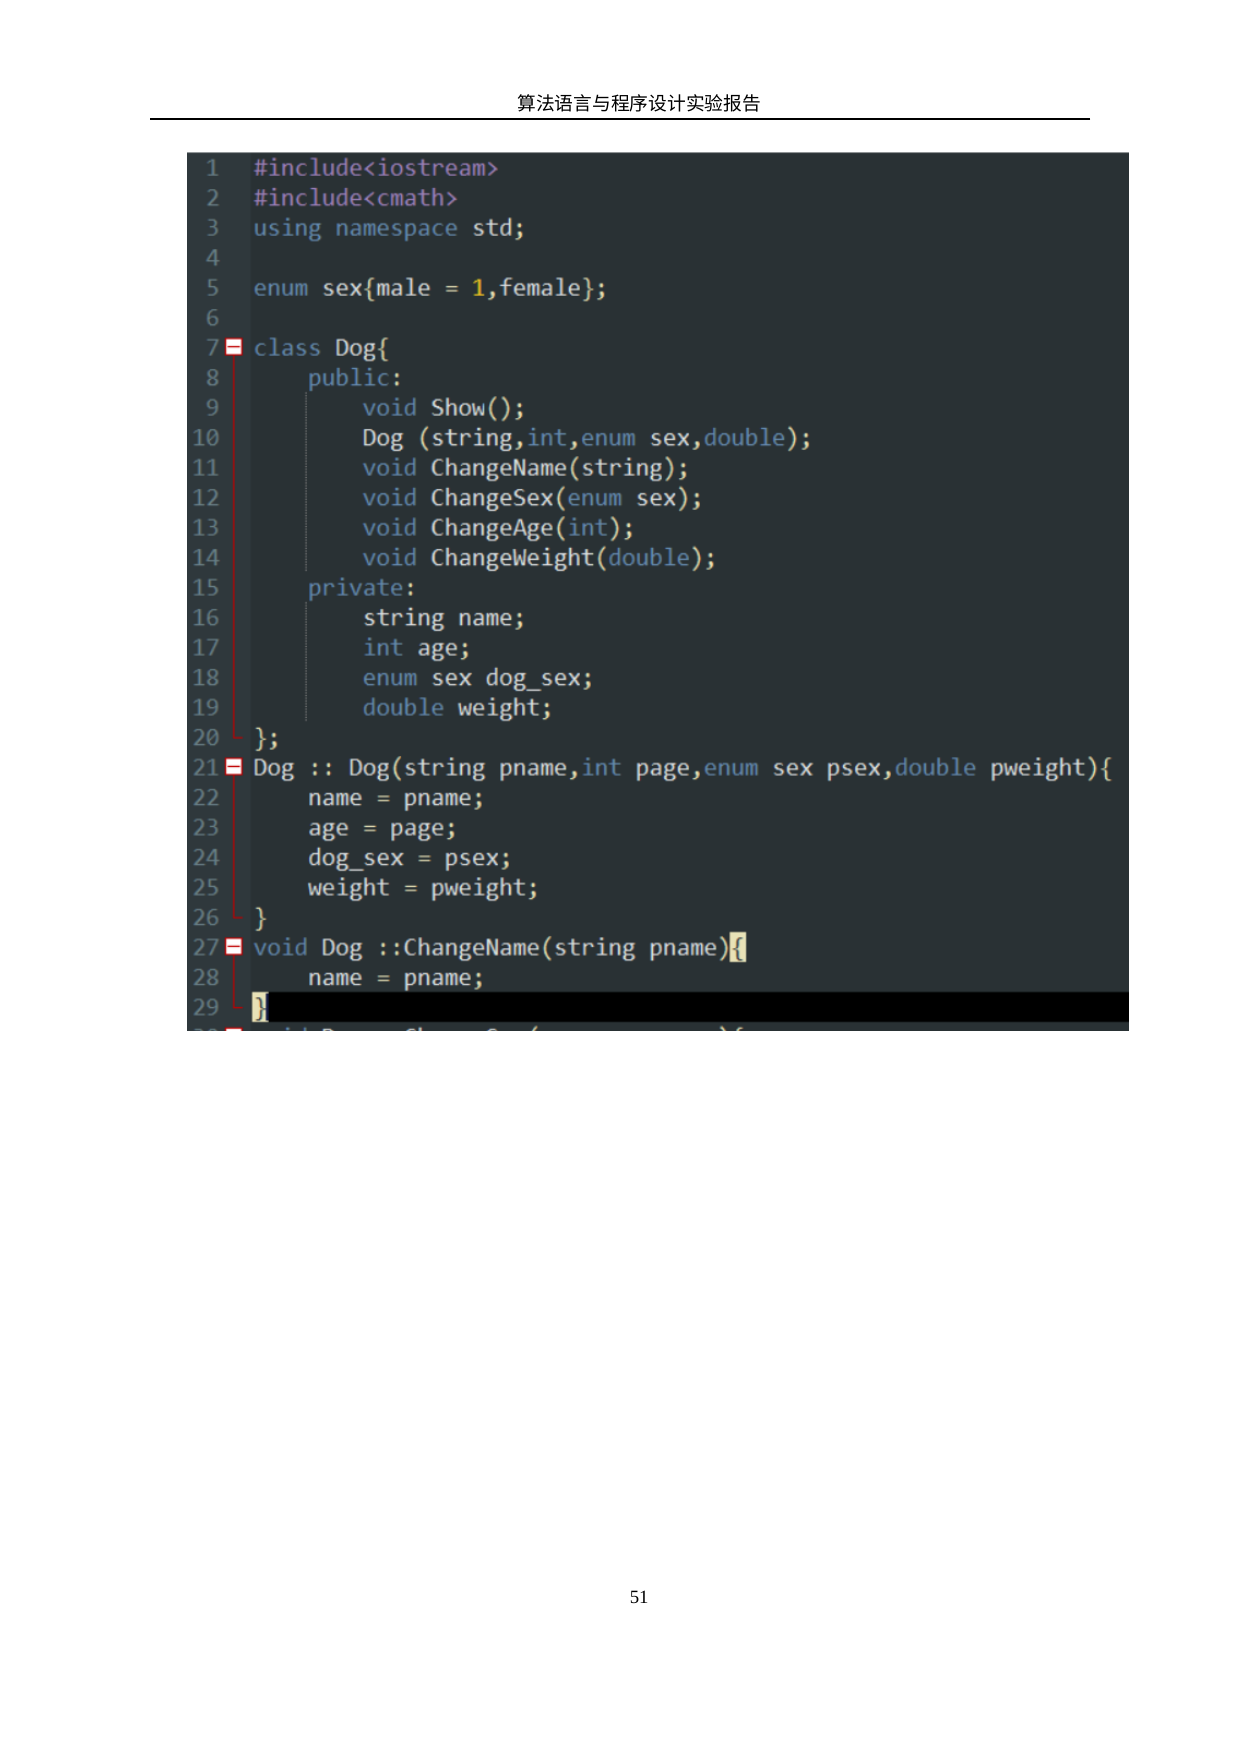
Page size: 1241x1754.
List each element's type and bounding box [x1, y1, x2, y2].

picture [187, 152, 1129, 1031]
